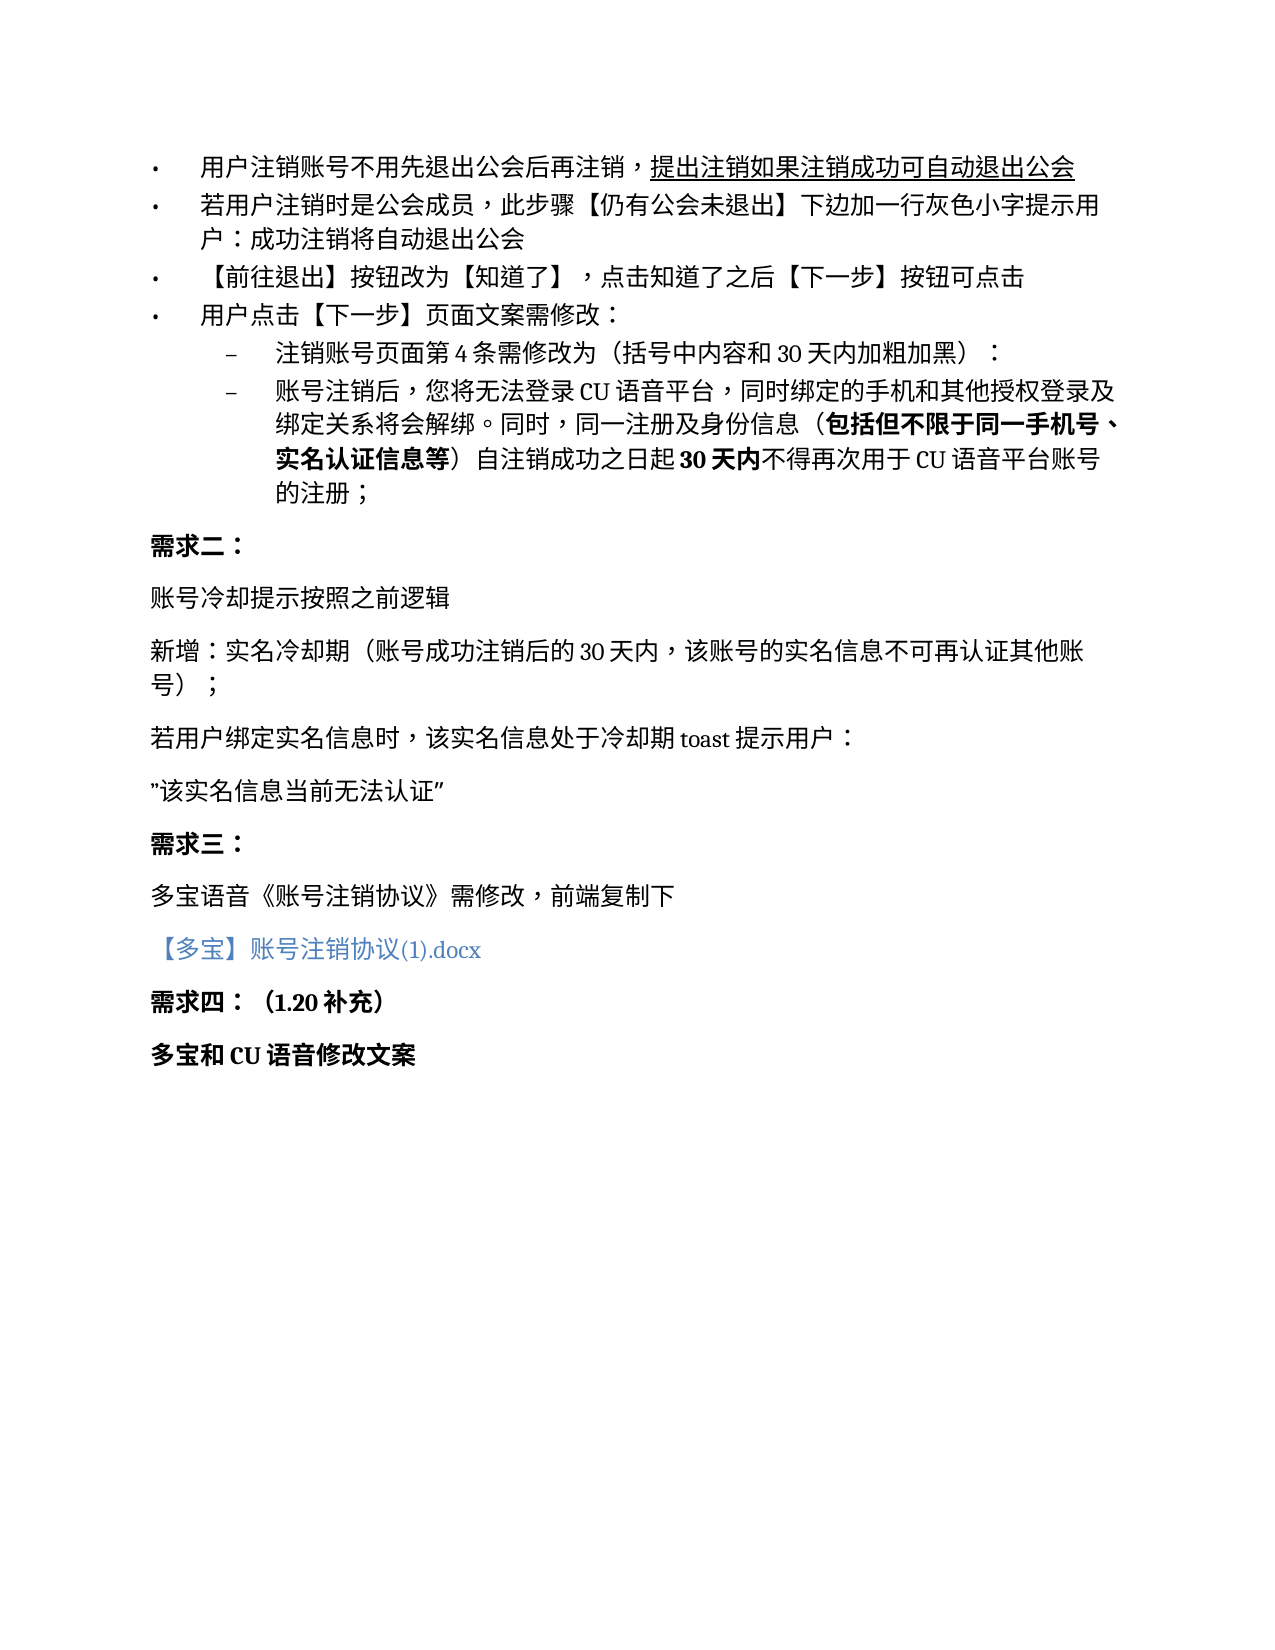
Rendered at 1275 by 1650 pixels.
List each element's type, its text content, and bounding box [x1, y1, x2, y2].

list 账号注销后，您将无法登录CU语音平台，同时绑定的手机和其他授权登录及绑定关系将会解绑。同时，同一注册及身份信息（包括但不限于同一手机号、实名认证信息等）自注销成功之日起30天内不得再次用于CU语音平台账号的注册； [225, 373, 1125, 509]
text 若用户绑定实名信息时，该实名信息处于冷却期toast提示用户： [150, 721, 1125, 755]
list 用户点击【下一步】页面文案需修改： [150, 297, 1125, 332]
list 若用户注销时是公会成员，此步骤【仍有公会未退出】下边加一行灰色小字提示用户：成功注销将自动退出公会 [150, 188, 1125, 256]
text 需求三： [150, 826, 1125, 860]
list 【前往退出】按钮改为【知道了】，点击知道了之后【下一步】按钮可点击 [150, 260, 1125, 294]
text 多宝和CU语音修改文案 [150, 1037, 1125, 1072]
text 多宝语音《账号注销协议》需修改，前端复制下 [150, 879, 1125, 913]
text 账号冷却提示按照之前逻辑 [150, 581, 1125, 615]
text ”该实名信息当前无法认证” [150, 773, 1125, 807]
text 【多宝】账号注销协议(1).docx [150, 932, 1125, 966]
text 新增：实名冷却期（账号成功注销后的30天内，该账号的实名信息不可再认证其他账号）； [150, 634, 1125, 702]
list 注销账号页面第4条需修改为（括号中内容和30天内加粗加黑）： [225, 335, 1125, 369]
list 用户注销账号不用先退出公会后再注销，提出注销如果注销成功可自动退出公会 [150, 150, 1125, 184]
text 需求二： [150, 528, 1125, 562]
text 需求四：（1.20补充） [150, 985, 1125, 1019]
